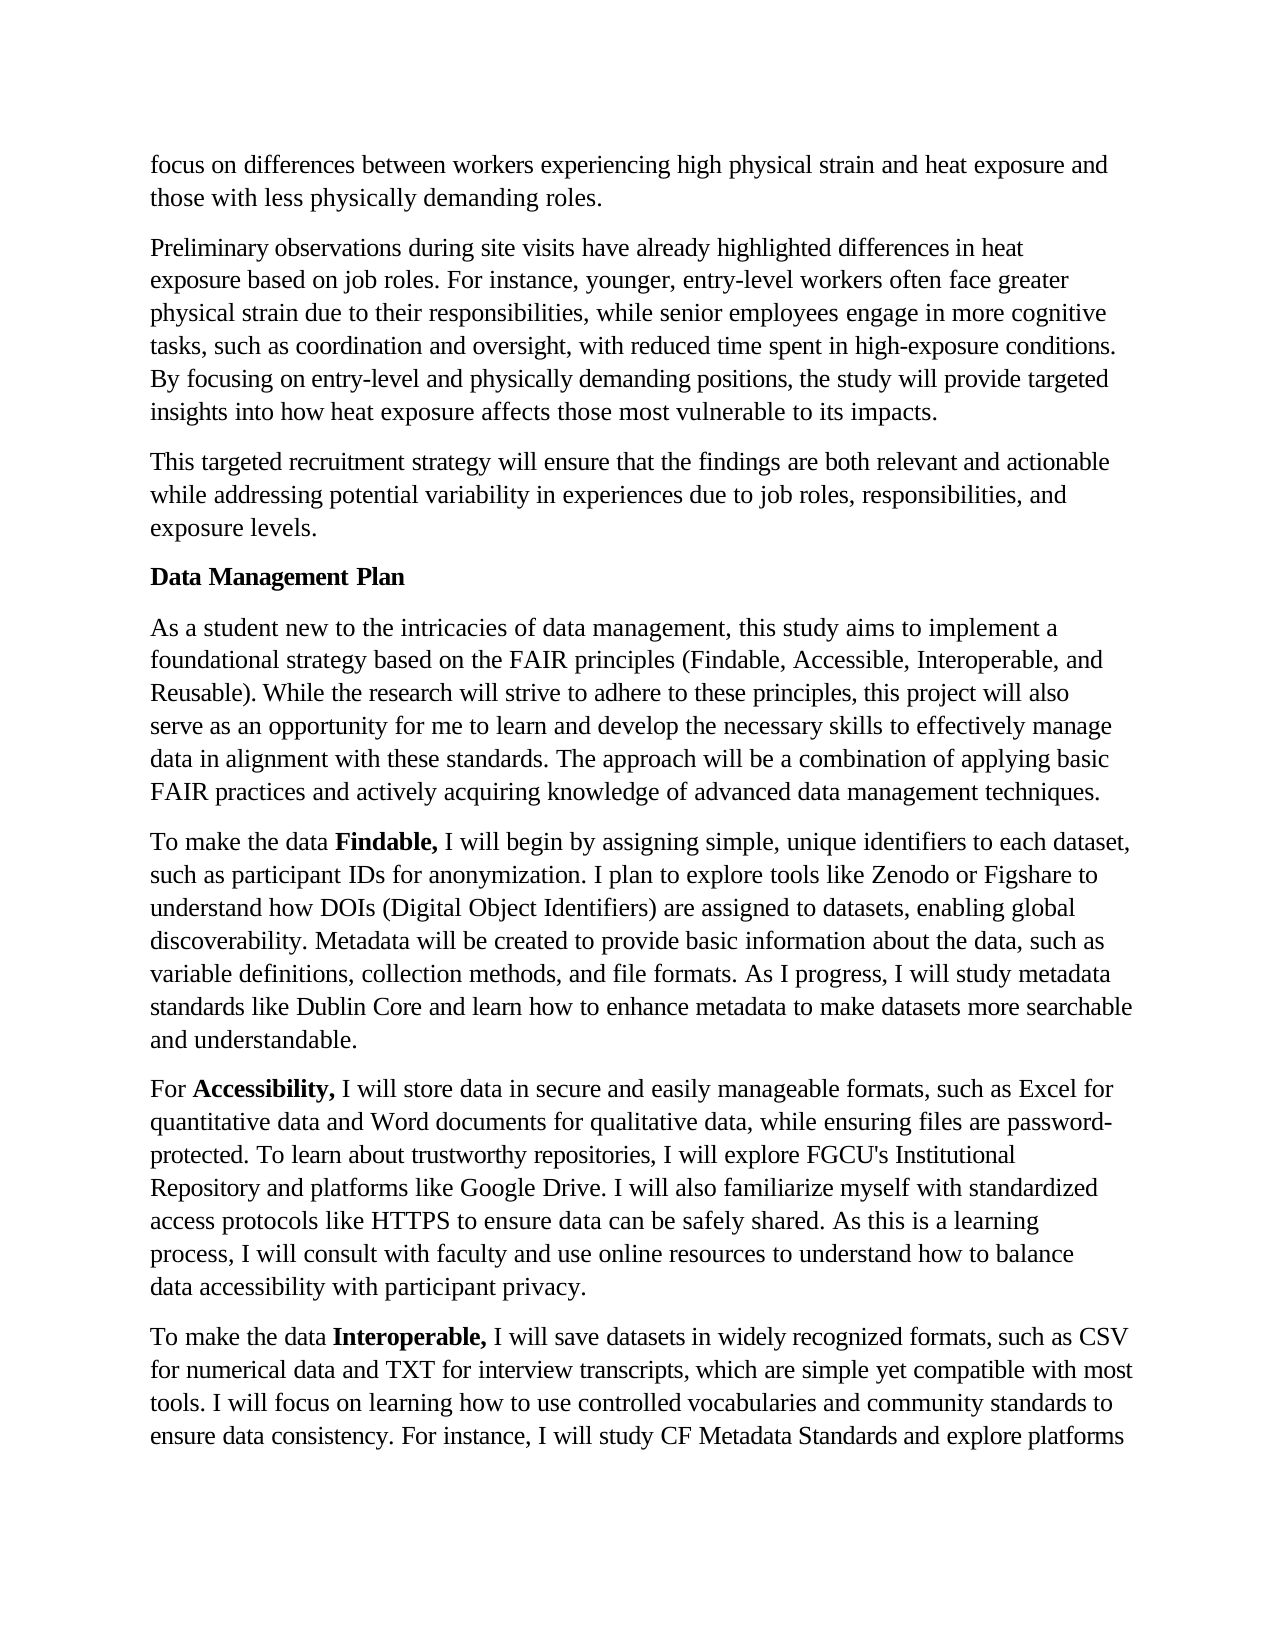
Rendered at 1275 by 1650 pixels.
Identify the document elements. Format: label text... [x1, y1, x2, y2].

text This targeted recruitment strategy will ensure that the findings are both relevant and actionable while addressing potential variability in experiences due to job roles, responsibilities, and exposure levels. [149, 446, 1133, 542]
text To make the data Findable, I will begin by assigning simple, unique identifiers to each dataset, such as participant IDs for anonymization. I plan to explore tools like Zenodo or Figshare to understand how DOIs (Digital Object Identifiers) are assigned to datasets, enabling global discoverability. Metadata will be created to provide basic information about the data, such as variable definitions, collection methods, and file formats. As I progress, I will study metadata standards like Dublin Core and learn how to enhance metadata to make datasets more searchable and understandable. [149, 826, 1133, 1054]
subtitle Data Management Plan [150, 561, 1133, 591]
text As a student new to the intricacies of data management, this study aims to implement a foundational strategy based on the FAIR principles (Findable, Accessible, Interoperable, and Reusable). While the research will strive to adhere to these principles, this project will also serve as an opportunity for me to learn and develop the necessary skills to effectively manage data in alignment with these standards. The approach will be a combination of applying basic FAIR practices and actively acquiring knowledge of advanced data management techniques. [150, 612, 1117, 806]
text For Accessibility, I will store data in secure and easily manageable formats, such as Excel for quantitative data and Word documents for qualitative data, while ensuring files are password- protected. To learn about trustworthy repositories, I will explore FGCU's Institutional Repository and platforms like Google Drive. I will also familiarize myself with standardized access protocols like HTTPS to ensure data can be safely shared. As this is a learning process, I will consult with faculty and use online resources to understand how to balance data accessibility with participant privacy. [150, 1073, 1121, 1301]
text focus on differences between workers experiencing high physical strain and heat exposure and those with less physically demanding roles. [150, 149, 1133, 212]
text To make the data Interoperable, I will save datasets in widely recognized formats, such as CSV for numerical data and TXT for interview transcripts, which are simple yet compatible with most tools. I will focus on learning how to use controlled vocabularies and community standards to ensure data consistency. For instance, I will study CF Metadata Standards and explore platforms [149, 1321, 1133, 1450]
text Preliminary observations during site visits have already highlighted differences in heat exposure based on job roles. For instance, younger, entry-level workers often face greater physical strain due to their responsibilities, while senior employees engage in more cognitive tasks, such as coordination and oversight, with reduced time spent in high-exposure conditions. By focusing on entry-level and physically demanding positions, the study will provide targeted insights into how heat exposure affects those most vulnerable to its impacts. [150, 232, 1119, 426]
